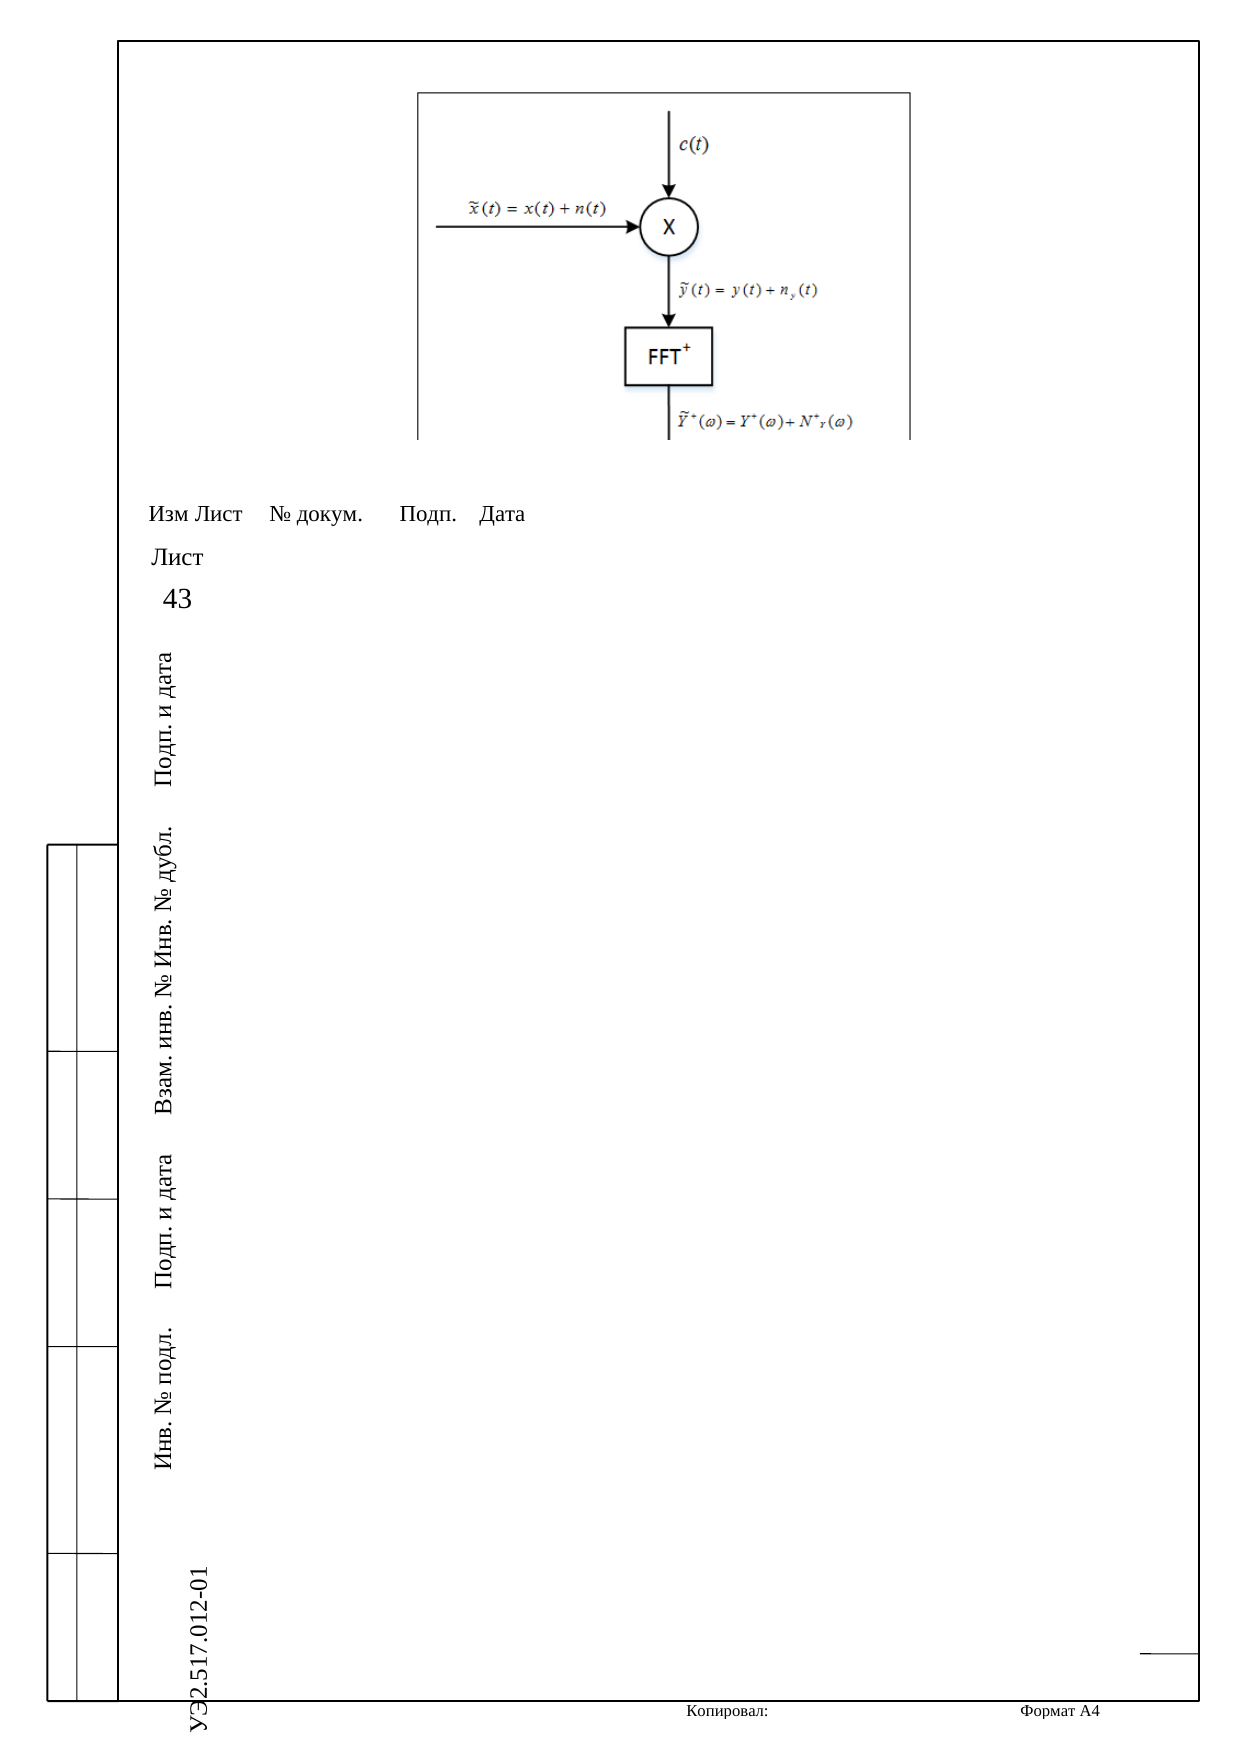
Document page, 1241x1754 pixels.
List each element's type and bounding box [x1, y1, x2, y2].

picture [414, 88, 915, 440]
